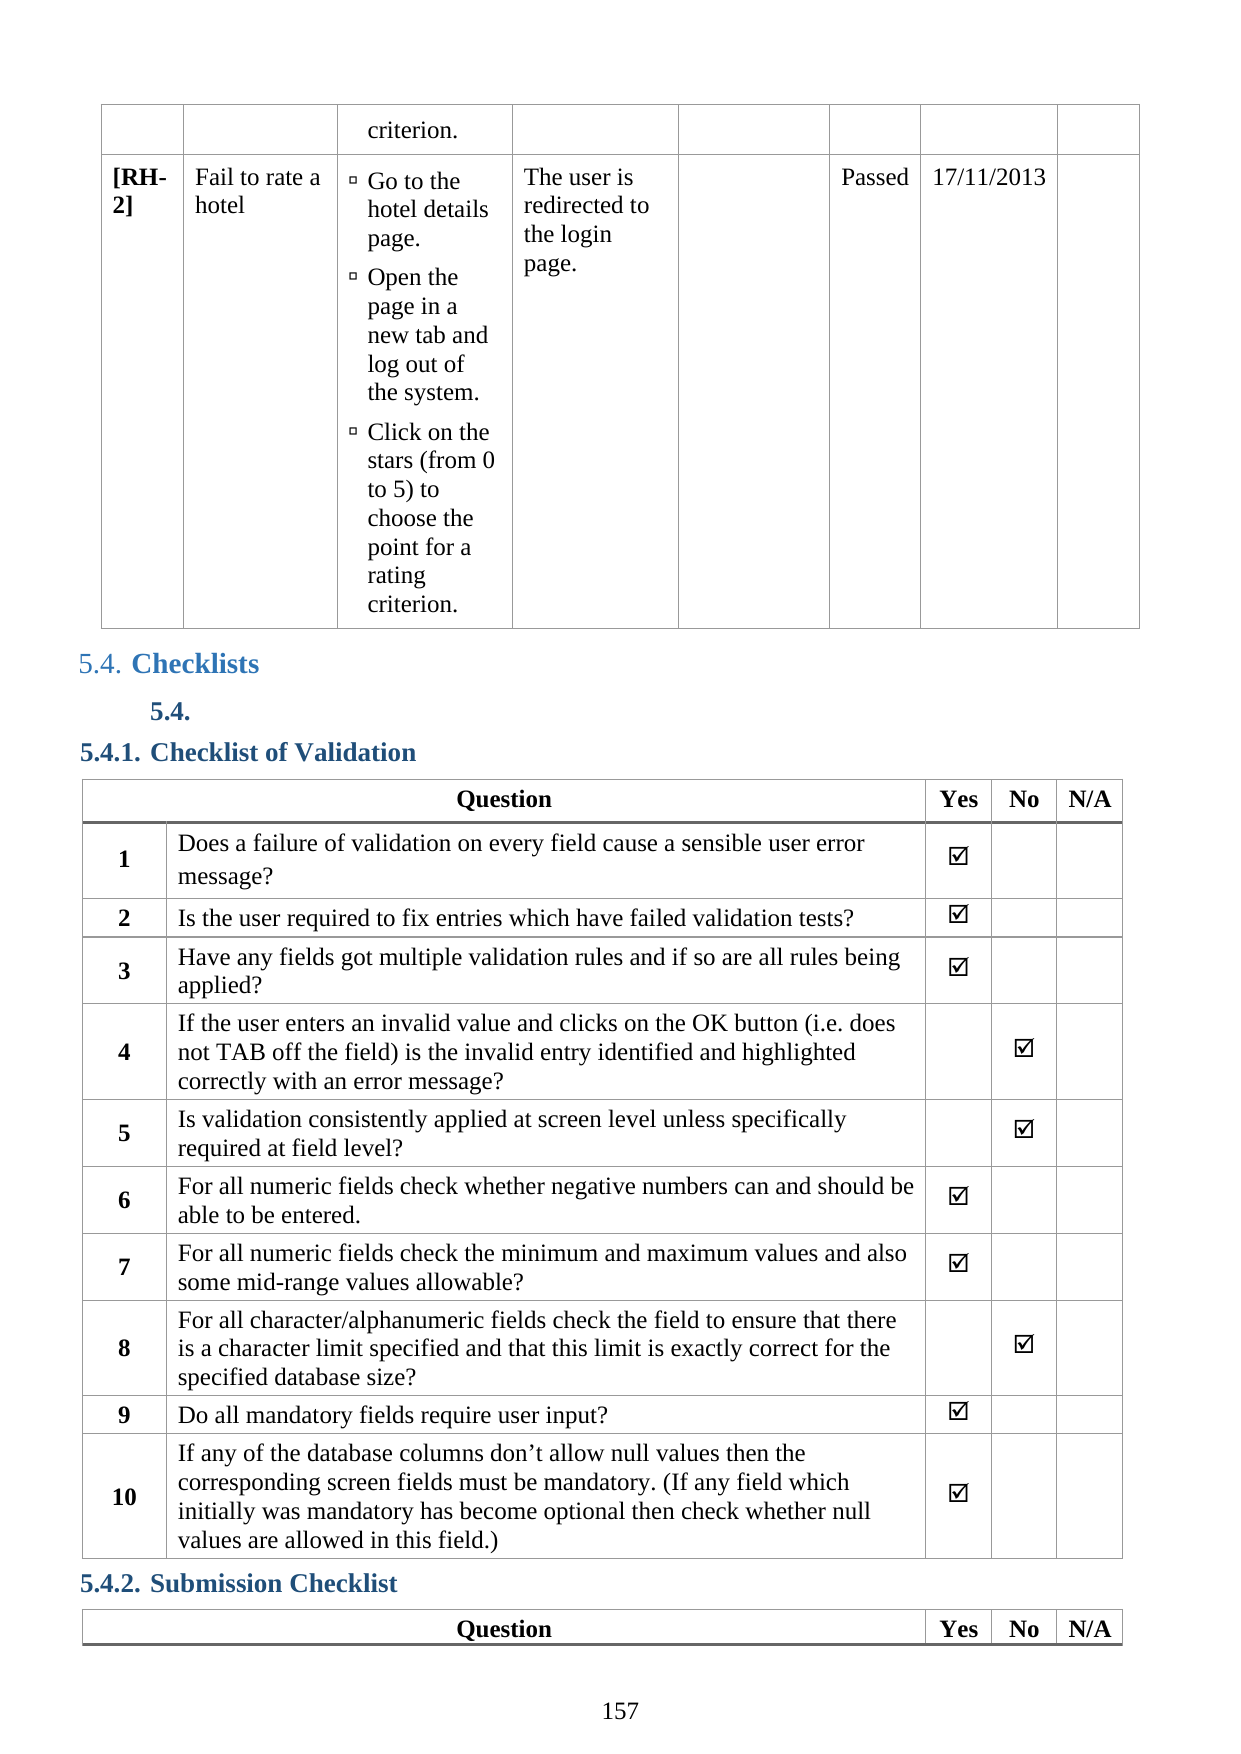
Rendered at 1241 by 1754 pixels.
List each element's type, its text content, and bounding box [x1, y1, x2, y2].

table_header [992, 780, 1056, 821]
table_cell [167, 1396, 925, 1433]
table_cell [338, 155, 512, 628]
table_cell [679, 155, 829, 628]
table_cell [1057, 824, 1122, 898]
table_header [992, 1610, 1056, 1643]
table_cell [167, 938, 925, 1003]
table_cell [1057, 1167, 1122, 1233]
subtitle Checklist of Validation [141, 737, 1128, 768]
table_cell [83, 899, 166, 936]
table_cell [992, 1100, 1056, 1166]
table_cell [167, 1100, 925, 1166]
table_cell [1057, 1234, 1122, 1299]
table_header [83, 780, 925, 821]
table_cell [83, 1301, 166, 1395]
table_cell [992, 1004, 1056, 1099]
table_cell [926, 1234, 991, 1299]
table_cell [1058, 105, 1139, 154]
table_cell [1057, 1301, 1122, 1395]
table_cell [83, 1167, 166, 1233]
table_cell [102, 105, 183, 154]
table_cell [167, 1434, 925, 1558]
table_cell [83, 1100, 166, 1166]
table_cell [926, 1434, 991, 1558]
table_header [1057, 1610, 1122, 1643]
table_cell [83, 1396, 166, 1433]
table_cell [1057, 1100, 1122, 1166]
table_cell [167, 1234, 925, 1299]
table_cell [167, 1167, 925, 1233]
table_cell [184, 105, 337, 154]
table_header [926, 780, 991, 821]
subtitle Checklists [122, 646, 1128, 679]
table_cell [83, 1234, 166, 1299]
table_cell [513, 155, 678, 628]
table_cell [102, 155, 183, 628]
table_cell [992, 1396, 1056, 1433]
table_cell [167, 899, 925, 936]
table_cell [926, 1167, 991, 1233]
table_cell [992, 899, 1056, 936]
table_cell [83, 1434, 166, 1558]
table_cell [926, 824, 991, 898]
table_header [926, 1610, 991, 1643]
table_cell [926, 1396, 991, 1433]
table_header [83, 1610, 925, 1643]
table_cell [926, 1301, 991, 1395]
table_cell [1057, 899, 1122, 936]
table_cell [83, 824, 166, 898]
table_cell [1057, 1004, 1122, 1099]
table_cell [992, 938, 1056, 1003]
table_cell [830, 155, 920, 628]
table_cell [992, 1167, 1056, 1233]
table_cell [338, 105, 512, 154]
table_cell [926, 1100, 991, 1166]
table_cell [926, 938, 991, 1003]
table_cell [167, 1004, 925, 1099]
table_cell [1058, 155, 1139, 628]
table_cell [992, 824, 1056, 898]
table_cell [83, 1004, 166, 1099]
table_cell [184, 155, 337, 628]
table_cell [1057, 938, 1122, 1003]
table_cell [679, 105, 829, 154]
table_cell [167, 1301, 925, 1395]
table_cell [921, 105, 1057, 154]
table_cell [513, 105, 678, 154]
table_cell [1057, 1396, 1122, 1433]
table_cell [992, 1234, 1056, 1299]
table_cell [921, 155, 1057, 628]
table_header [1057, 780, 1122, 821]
subtitle Submission Checklist [141, 1567, 1128, 1598]
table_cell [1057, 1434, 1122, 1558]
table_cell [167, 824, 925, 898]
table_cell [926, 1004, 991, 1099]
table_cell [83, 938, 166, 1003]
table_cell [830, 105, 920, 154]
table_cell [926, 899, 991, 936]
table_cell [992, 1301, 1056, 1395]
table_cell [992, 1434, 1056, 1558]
